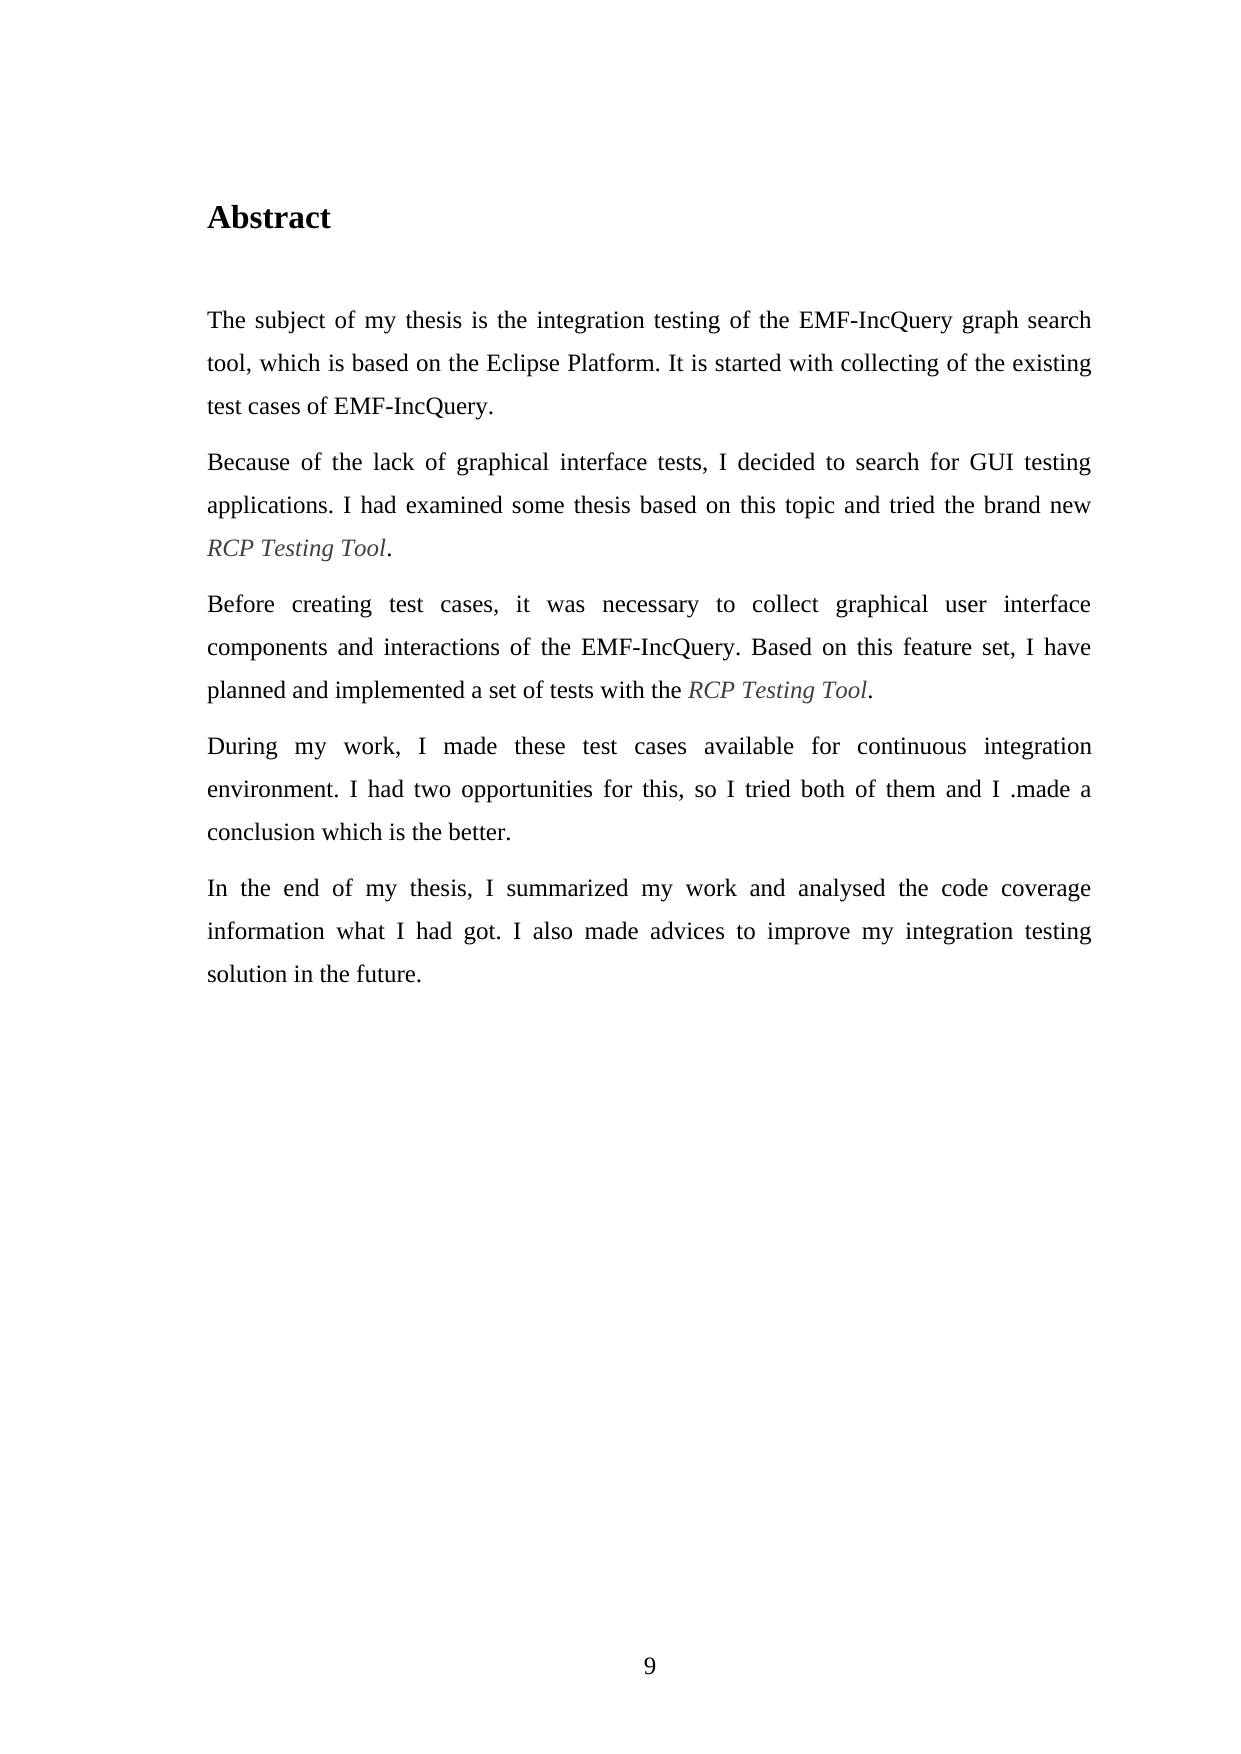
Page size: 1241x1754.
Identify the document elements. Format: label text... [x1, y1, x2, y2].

text The subject of my thesis is the integration testing of the EMF-IncQuery graph search tool, which is based on the Eclipse Platform. It is started with collecting of the existing test cases of EMF-IncQuery. [207, 305, 1092, 420]
text During my work, I made these test cases available for continuous integration environment. I had two opportunities for this, so I tried both of them and I .made a conclusion which is the better. [207, 731, 1092, 846]
text In the end of my thesis, I summarized my work and analysed the code coverage information what I had got. I also made advices to improve my integration testing solution in the future. [207, 873, 1092, 988]
text Before creating test cases, it was necessary to collect graphical user interface components and interactions of the EMF-IncQuery. Based on this feature set, I have planned and implemented a set of tests with the RCP Testing Tool. [207, 589, 1092, 704]
text Because of the lack of graphical interface tests, I decided to search for GUI testing applications. I had examined some thesis based on this topic and tried the brand new RCP Testing Tool. [207, 447, 1092, 562]
subtitle Abstract [207, 198, 1092, 236]
